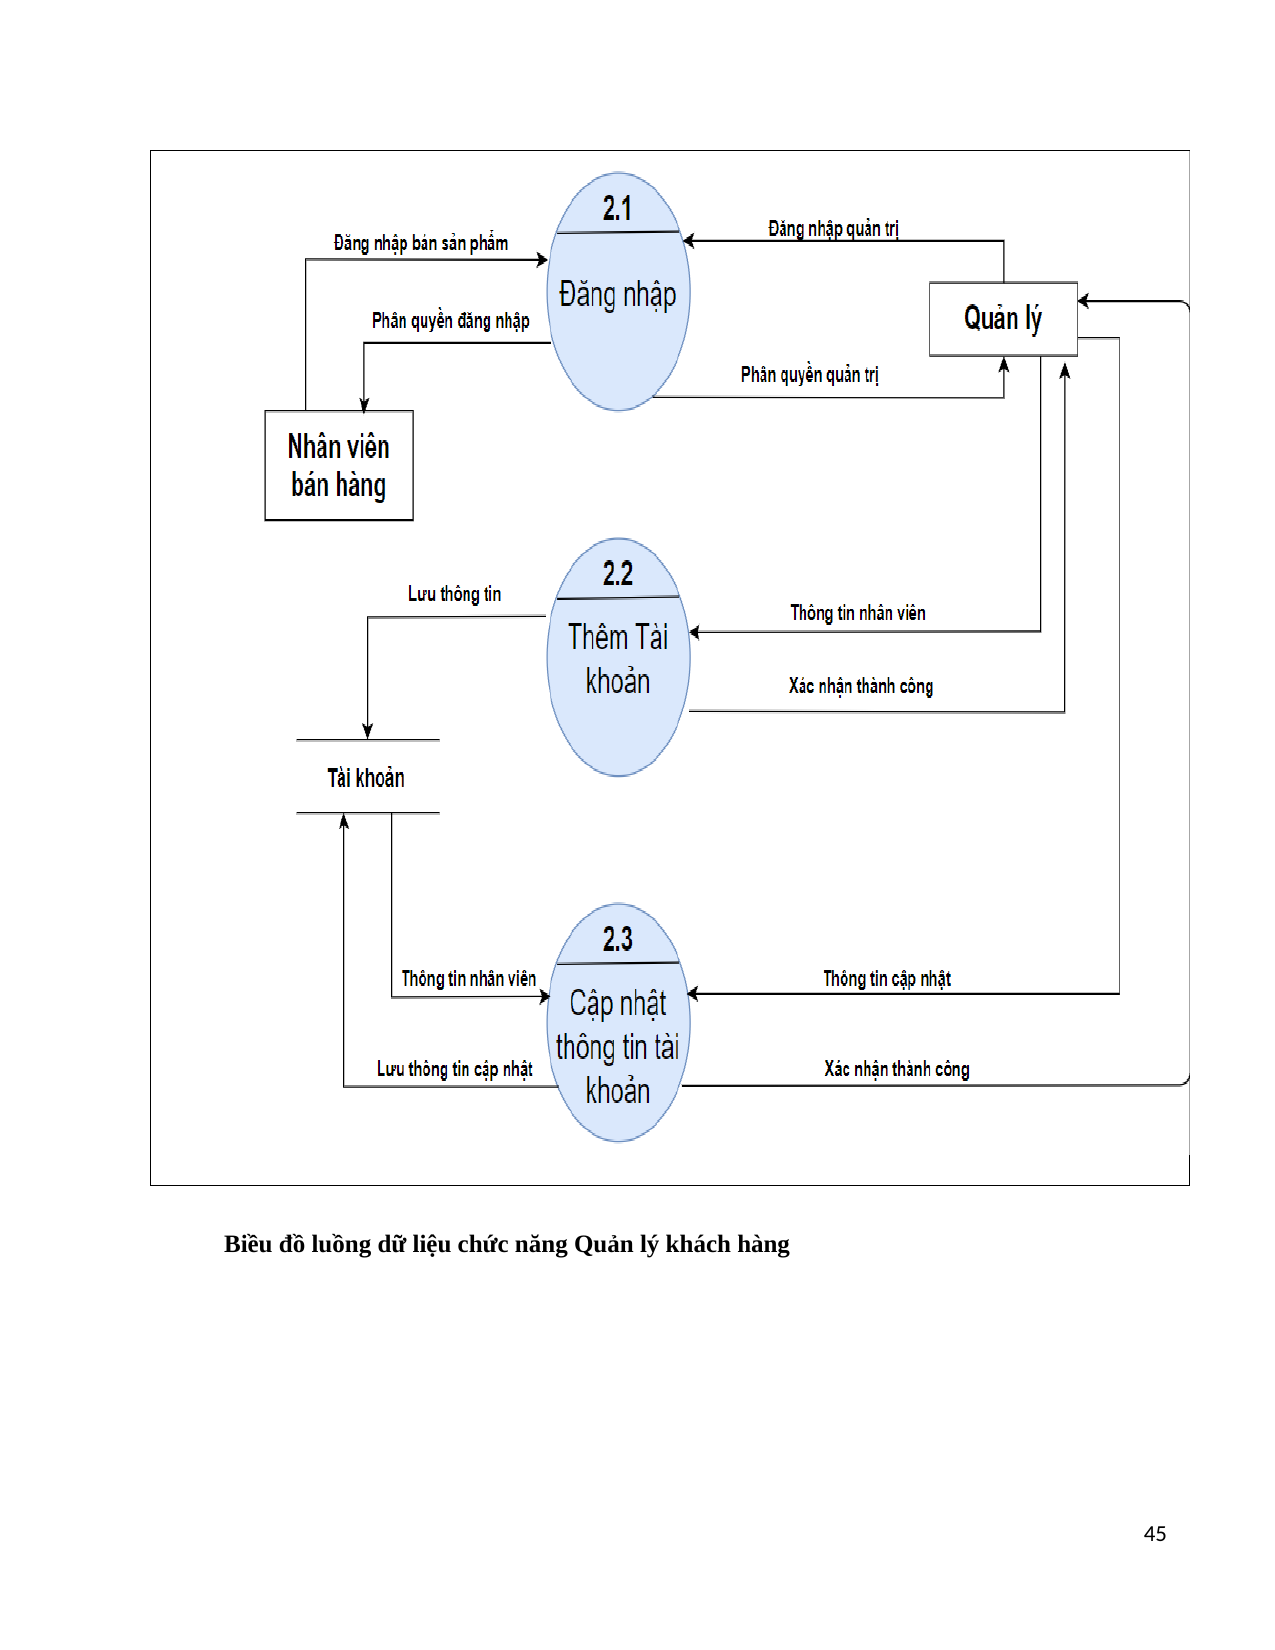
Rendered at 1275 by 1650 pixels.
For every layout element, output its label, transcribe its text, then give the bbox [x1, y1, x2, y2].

table_header [151, 151, 1189, 1184]
picture [236, 151, 1190, 1155]
list Biều đồ luồng dữ liệu chức năng Quản lý khách hàng [224, 1229, 1167, 1257]
